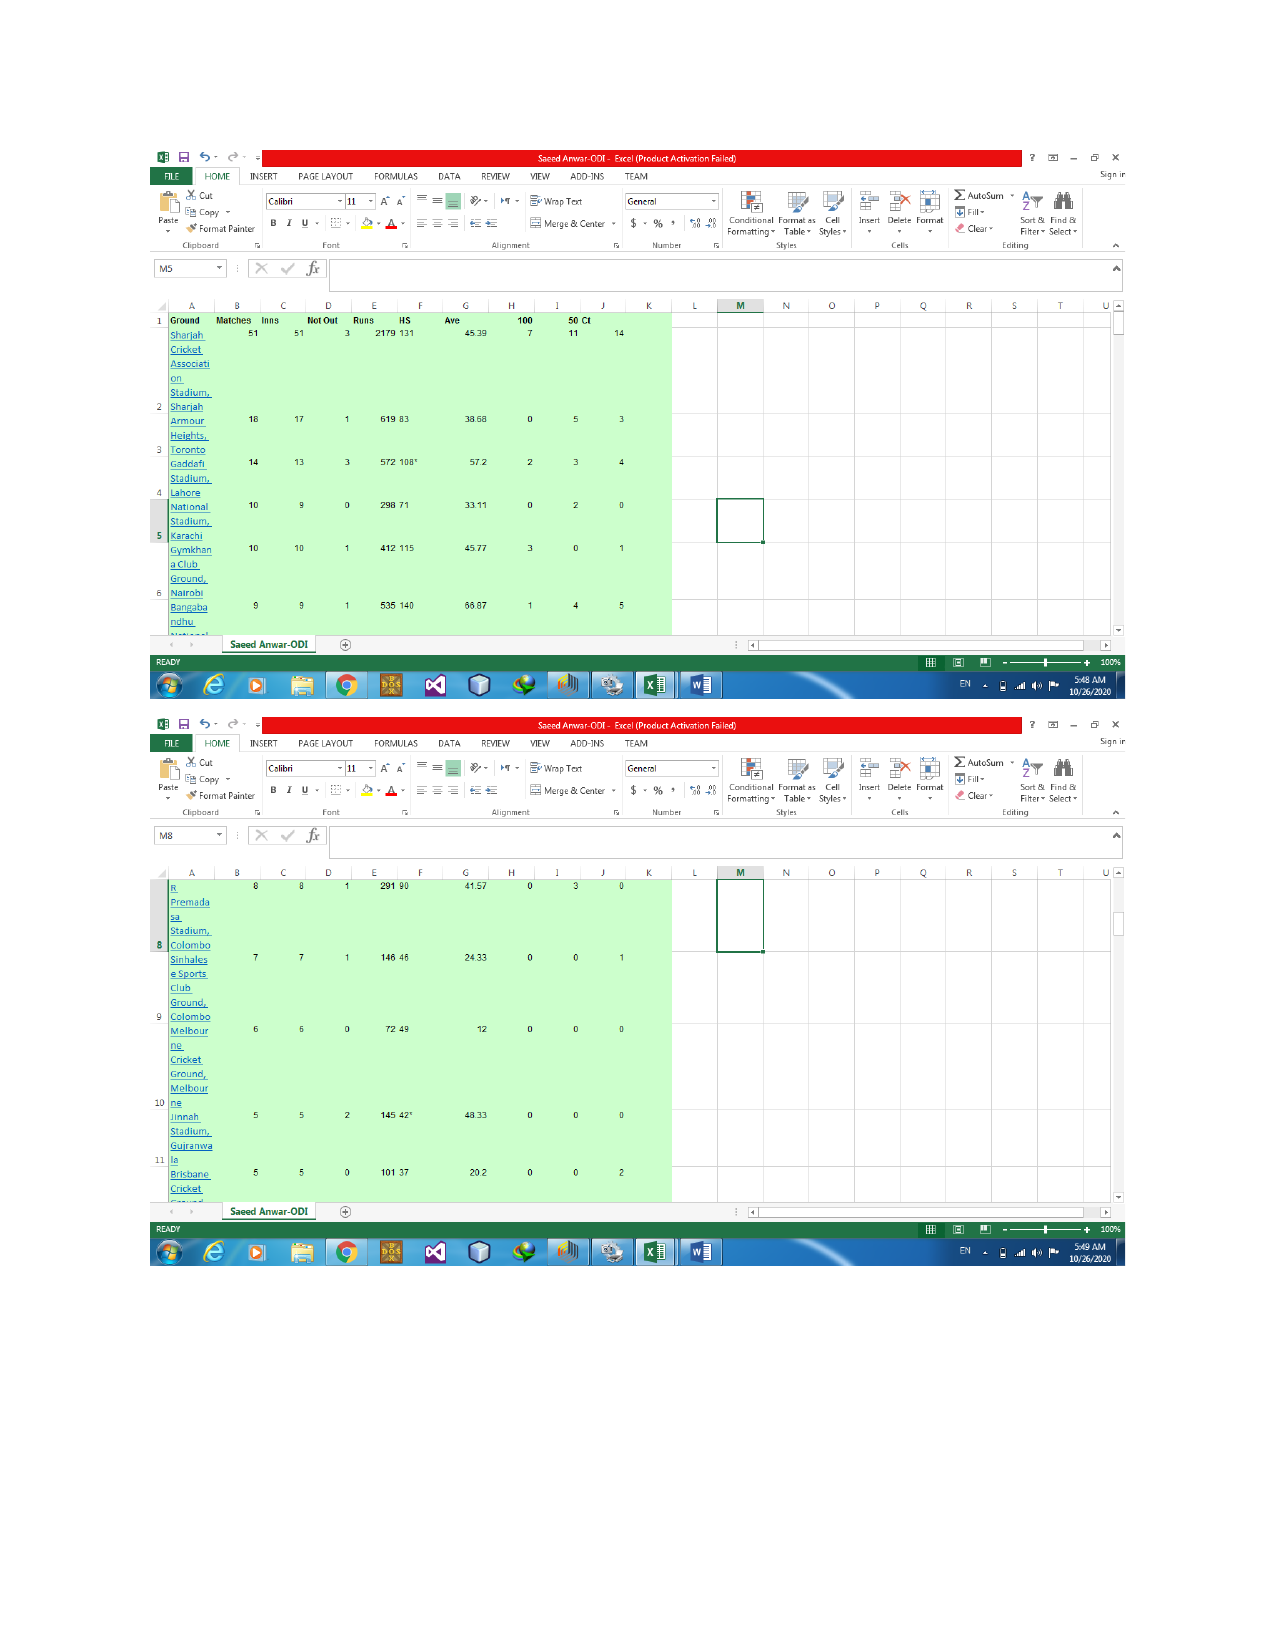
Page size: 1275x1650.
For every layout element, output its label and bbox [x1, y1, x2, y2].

picture [150, 150, 1125, 699]
picture [150, 717, 1125, 1266]
